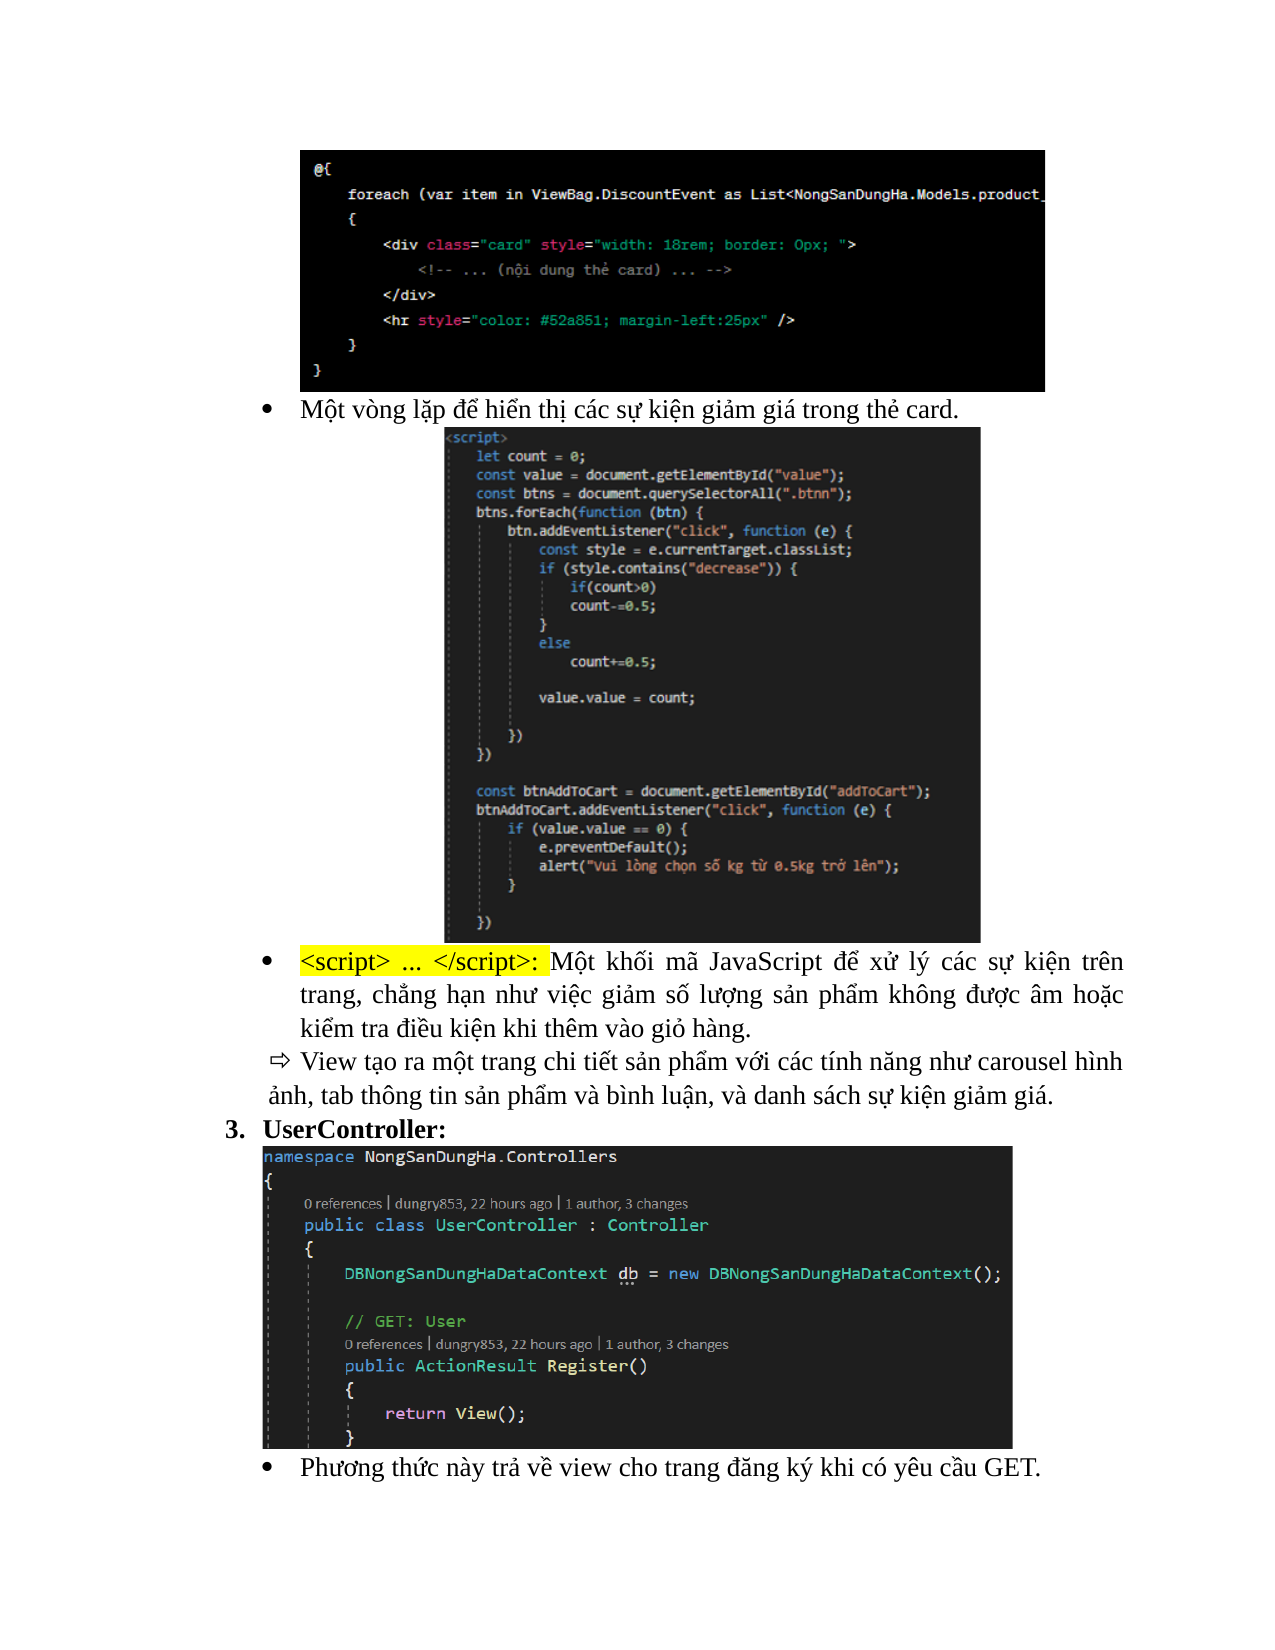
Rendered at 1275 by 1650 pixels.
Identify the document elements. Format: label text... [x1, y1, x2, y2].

picture [444, 427, 981, 943]
picture [262, 1146, 1013, 1449]
list <script> ... </script>: Một khối mã JavaScript để xử lý các sự kiện trên trang, chẳng hạn như việc giảm số lượng sản phẩm không được âm hoặc kiểm tra điều kiện khi thêm vào giỏ hàng. [262, 945, 1125, 1043]
list View tạo ra một trang chi tiết sản phẩm với các tính năng như carousel hình ảnh, tab thông tin sản phẩm và bình luận, và danh sách sự kiện giảm giá. [268, 1046, 1125, 1110]
picture [300, 150, 1046, 392]
list Một vòng lặp để hiển thị các sự kiện giảm giá trong thẻ card. [262, 394, 1125, 425]
list Phương thức này trả về view cho trang đăng ký khi có yêu cầu GET. [262, 1451, 1125, 1482]
list UserController: [225, 1113, 1125, 1144]
